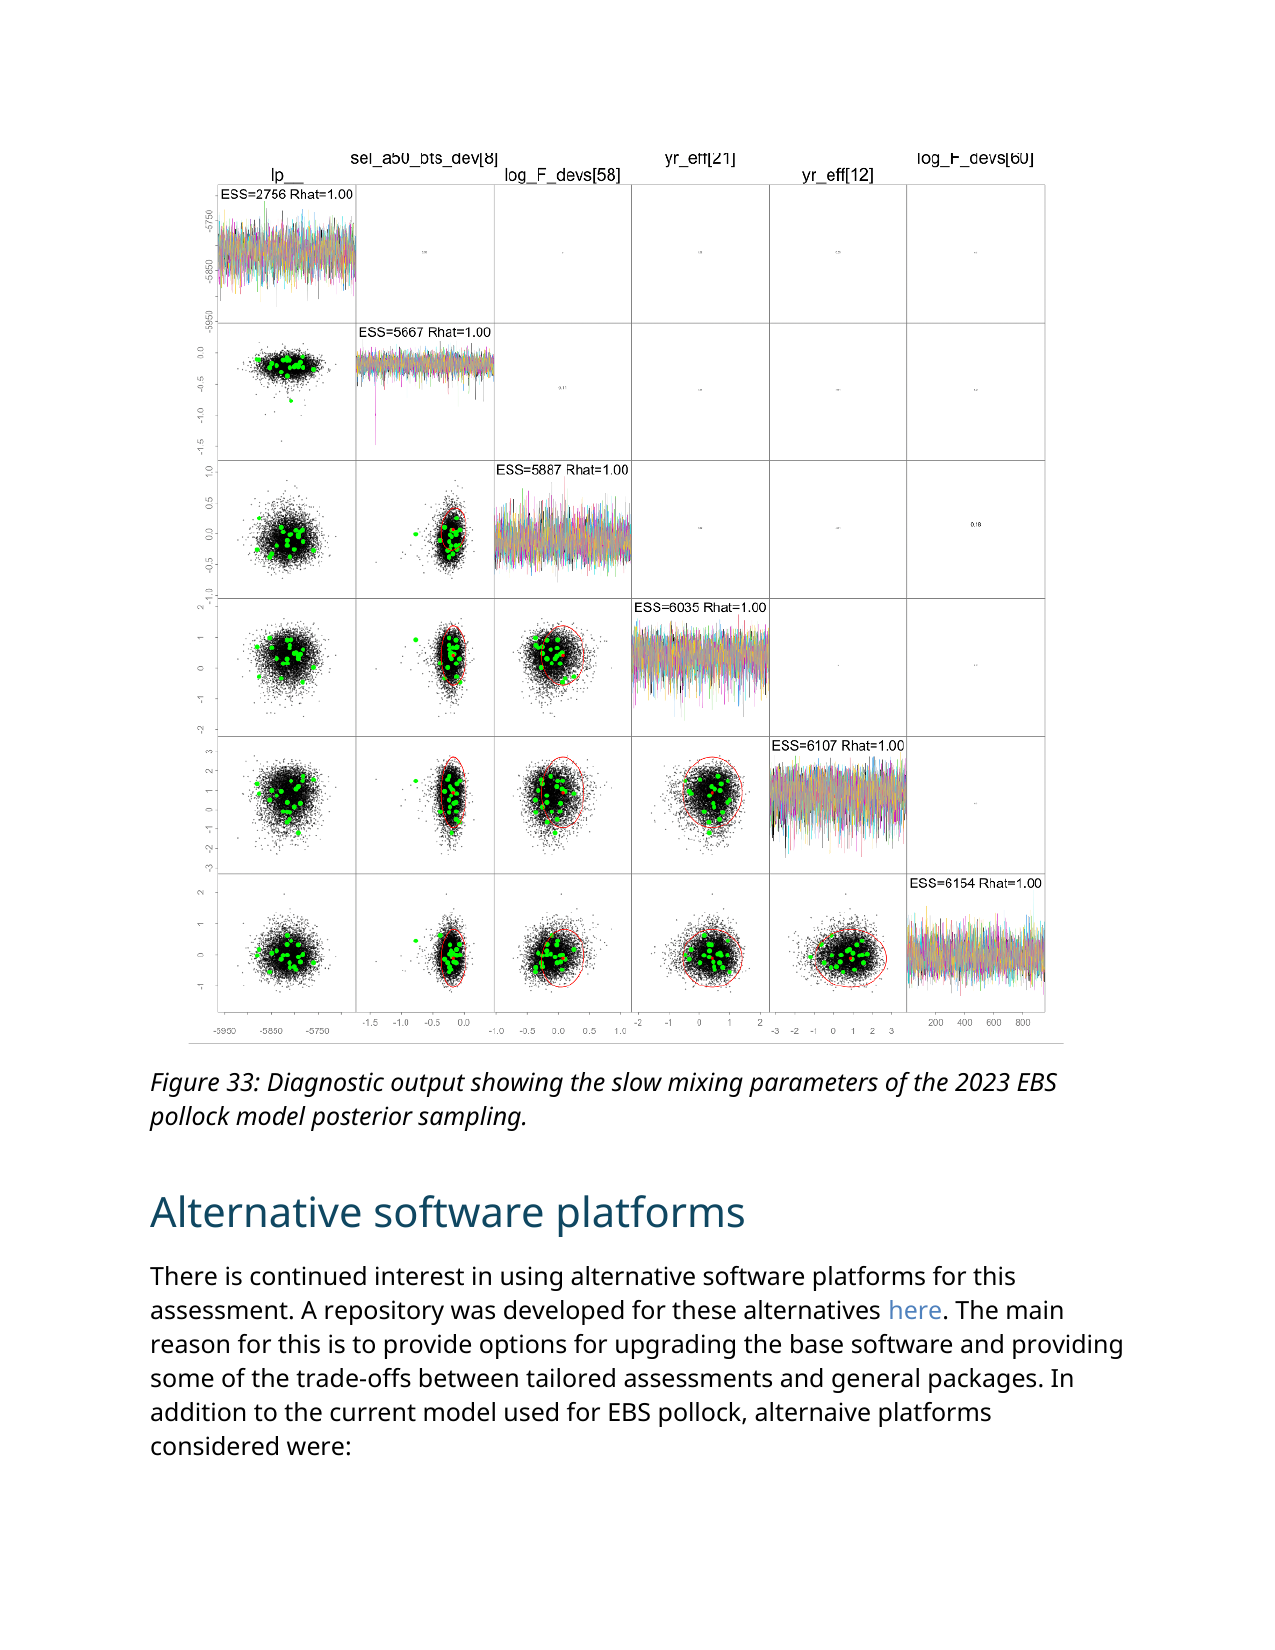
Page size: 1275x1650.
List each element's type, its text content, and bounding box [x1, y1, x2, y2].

table_header Figure 33: Diagnostic output showing the slow mixing parameters of the 2023 EBS pollock model posterior sampling. [139, 150, 1114, 1145]
picture [188, 153, 1064, 1044]
subtitle Alternative software platforms [150, 1183, 1125, 1239]
text There is continued interest in using alternative software platforms for this assessment. A repository was developed for these alternatives here. The main reason for this is to provide options for upgrading the base software and providing some of the trade-offs between tailored assessments and general packages. In addition to the current model used for EBS pollock, alternaive platforms considered were: [150, 1258, 1125, 1463]
